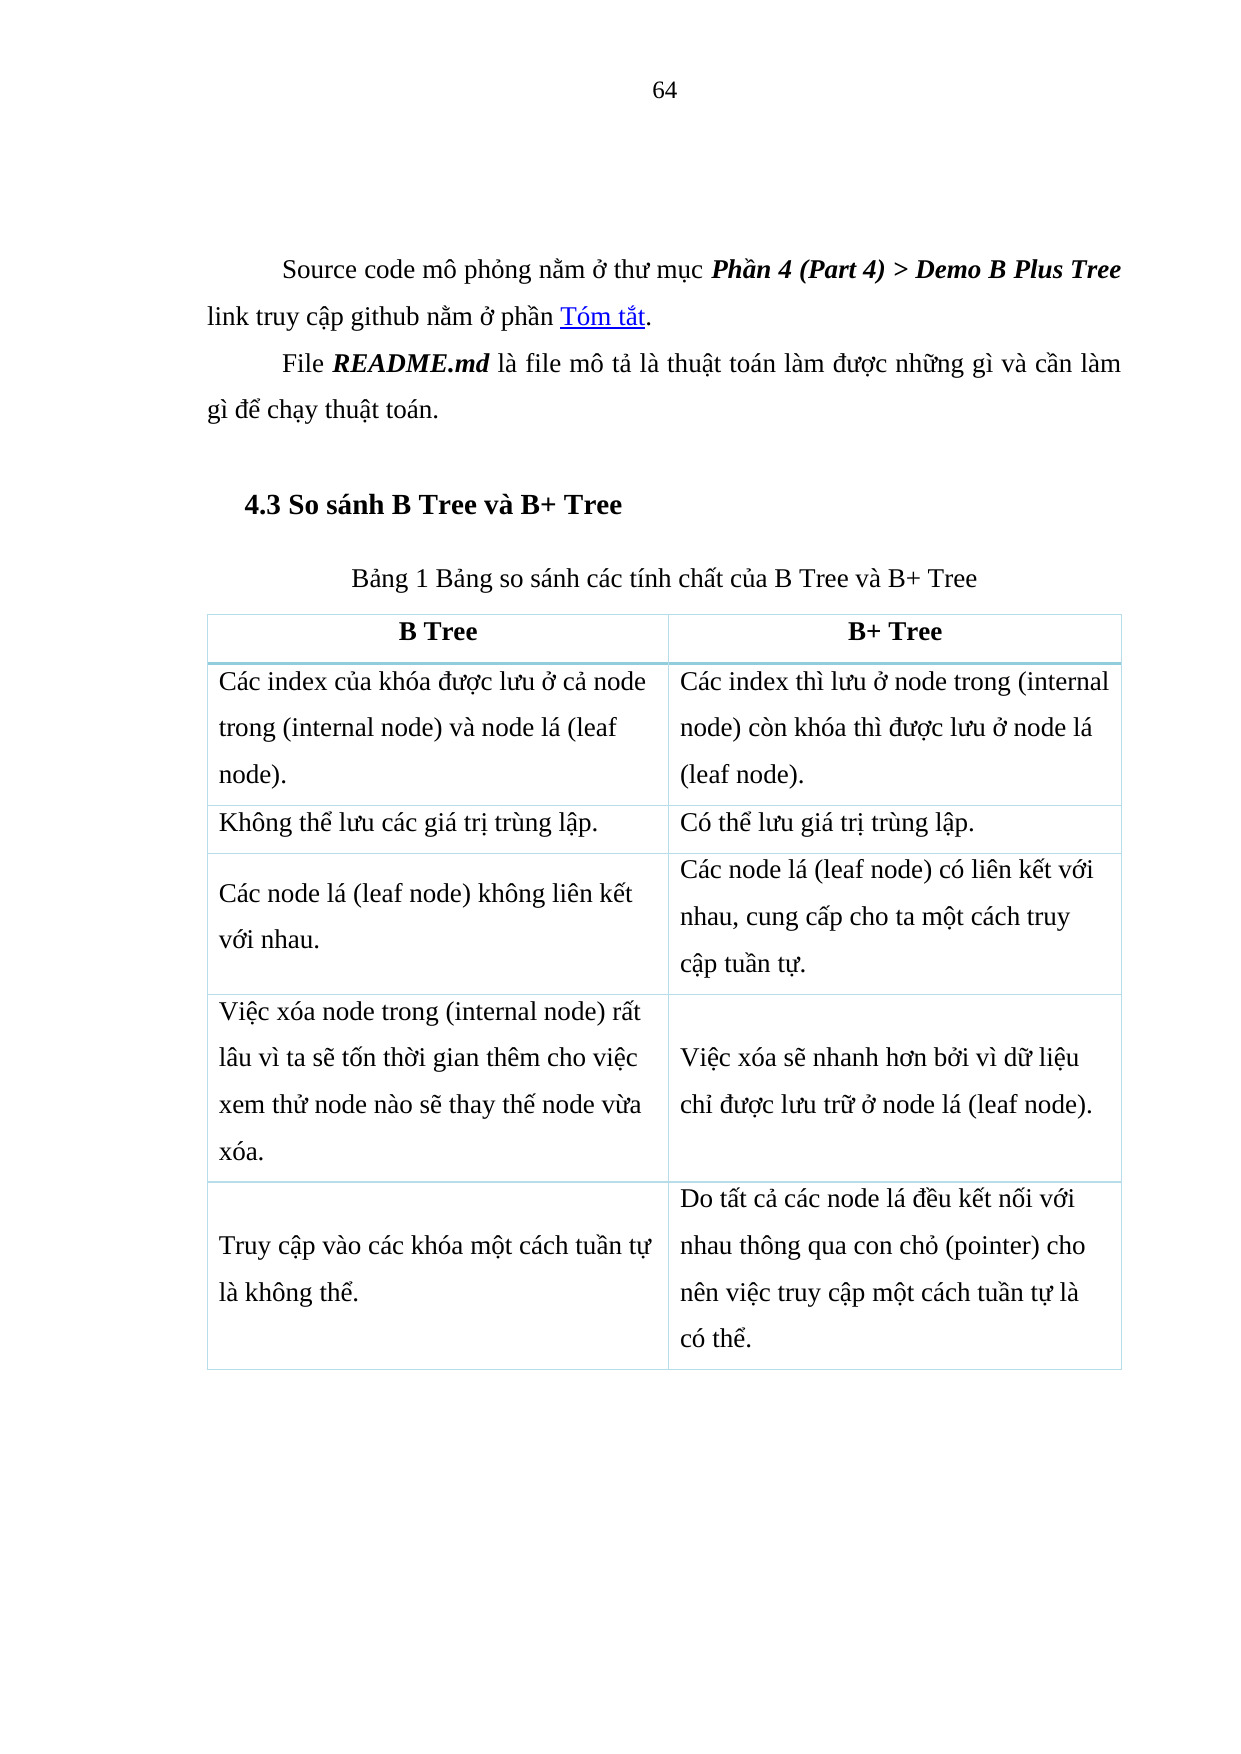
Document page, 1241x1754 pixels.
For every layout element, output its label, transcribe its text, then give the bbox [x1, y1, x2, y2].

table_cell Có thể lưu giá trị trùng lập. [669, 806, 1121, 853]
table_cell Các index của khóa được lưu ở cả node trong (internal node) và node lá (leaf node). [208, 665, 668, 805]
table_cell Việc xóa sẽ nhanh hơn bởi vì dữ liệu chỉ được lưu trữ ở node lá (leaf node). [669, 995, 1121, 1181]
table_cell Không thể lưu các giá trị trùng lập. [208, 806, 668, 853]
table_cell Các index thì lưu ở node trong (internal node) còn khóa thì được lưu ở node lá (leaf node). [669, 665, 1121, 805]
text File README.md là file mô tả là thuật toán làm được những gì và cần làm gì để chạy thuật toán. [207, 347, 1122, 424]
table_cell Truy cập vào các khóa một cách tuần tự là không thể. [208, 1183, 668, 1369]
table_header B+ Tree [669, 615, 1121, 662]
table_cell Việc xóa node trong (internal node) rất lâu vì ta sẽ tốn thời gian thêm cho việc xem thử node nào sẽ thay thế node vừa xóa. [208, 995, 668, 1181]
text Bảng 1 Bảng so sánh các tính chất của B Tree và B+ Tree [207, 562, 1122, 593]
table_cell Các node lá (leaf node) có liên kết với nhau, cung cấp cho ta một cách truy cập tuần tự. [669, 854, 1121, 994]
table_cell Các node lá (leaf node) không liên kết với nhau. [208, 854, 668, 994]
text Source code mô phỏng nằm ở thư mục Phần 4 (Part 4) > Demo B Plus Tree link truy cập github nằm ở phần Tóm tắt. [207, 253, 1122, 331]
text So sánh B Tree và B+ Tree [244, 487, 1122, 520]
table_header B Tree [208, 615, 668, 662]
table_cell Do tất cả các node lá đều kết nối với nhau thông qua con chỏ (pointer) cho nên việc truy cập một cách tuần tự là có thể. [669, 1183, 1121, 1369]
